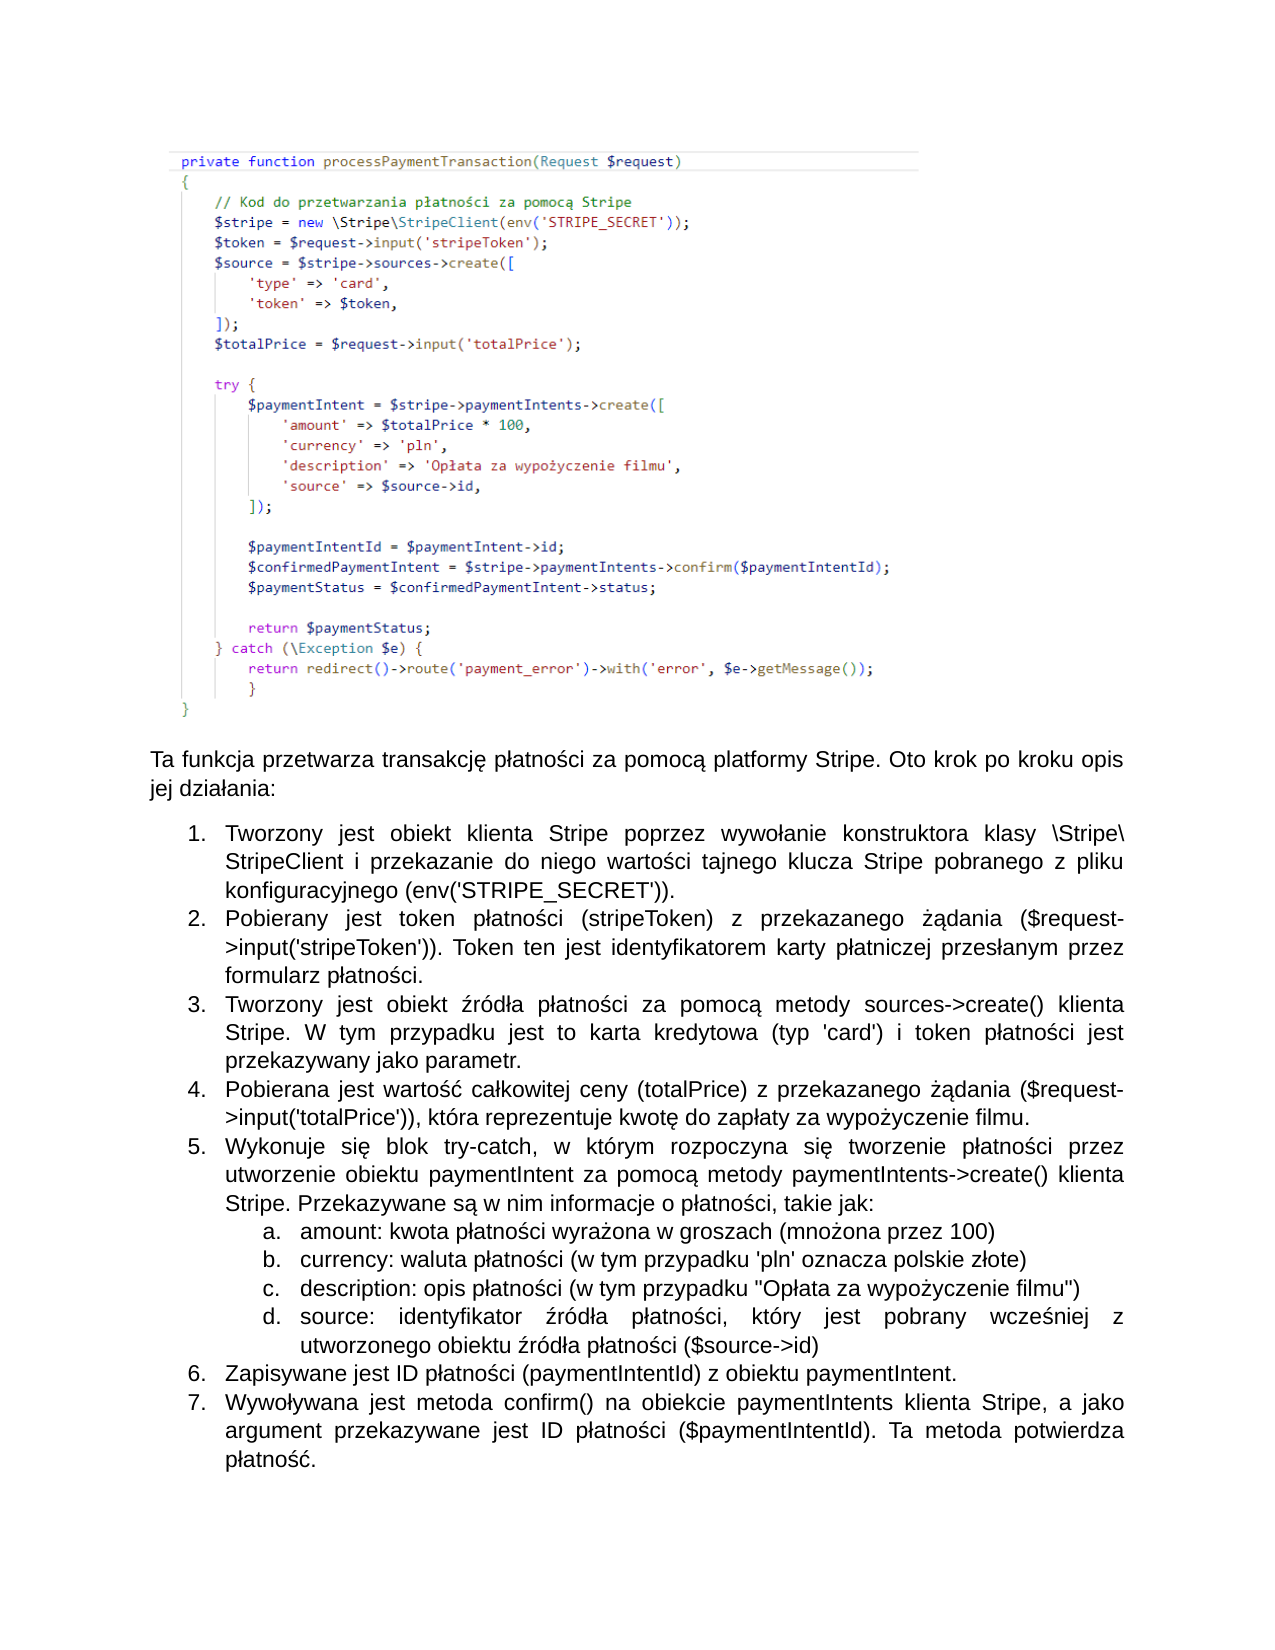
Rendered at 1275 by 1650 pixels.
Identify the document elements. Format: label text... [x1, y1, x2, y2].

list Wywoływana jest metoda confirm() na obiekcie paymentIntents klienta Stripe, a jako argument przekazywane jest ID płatności ($paymentIntentId). Ta metoda potwierdza płatność. [187, 1389, 1125, 1472]
list Zapisywane jest ID płatności (paymentIntentId) z obiektu paymentIntent. [187, 1360, 1125, 1387]
list Pobierana jest wartość całkowitej ceny (totalPrice) z przekazanego żądania ($request->input('totalPrice')), która reprezentuje kwotę do zapłaty za wypożyczenie filmu. [187, 1076, 1125, 1131]
list description: opis płatności (w tym przypadku "Opłata za wypożyczenie filmu") [262, 1275, 1125, 1301]
list amount: kwota płatności wyrażona w groszach (mnożona przez 100) [262, 1218, 1125, 1244]
list Wykonuje się blok try-catch, w którym rozpoczyna się tworzenie płatności przez utworzenie obiektu paymentIntent za pomocą metody paymentIntents->create() klienta Stripe. Przekazywane są w nim informacje o płatności, takie jak: [187, 1133, 1125, 1216]
list Tworzony jest obiekt klienta Stripe poprzez wywołanie konstruktora klasy \Stripe\StripeClient i przekazanie do niego wartości tajnego klucza Stripe pobranego z pliku konfiguracyjnego (env('STRIPE_SECRET')). [187, 820, 1125, 903]
list source: identyfikator źródła płatności, który jest pobrany wcześniej z utworzonego obiektu źródła płatności ($source->id) [262, 1303, 1125, 1358]
text Ta funkcja przetwarza transakcję płatności za pomocą platformy Stripe. Oto krok po kroku opis jej działania: [150, 746, 1125, 801]
list Pobierany jest token płatności (stripeToken) z przekazanego żądania ($request->input('stripeToken')). Token ten jest identyfikatorem karty płatniczej przesłanym przez formularz płatności. [187, 905, 1125, 988]
list currency: waluta płatności (w tym przypadku 'pln' oznacza polskie złote) [262, 1246, 1125, 1273]
list Tworzony jest obiekt źródła płatności za pomocą metody sources->create() klienta Stripe. W tym przypadku jest to karta kredytowa (typ 'card') i token płatności jest przekazywany jako parametr. [187, 991, 1125, 1074]
